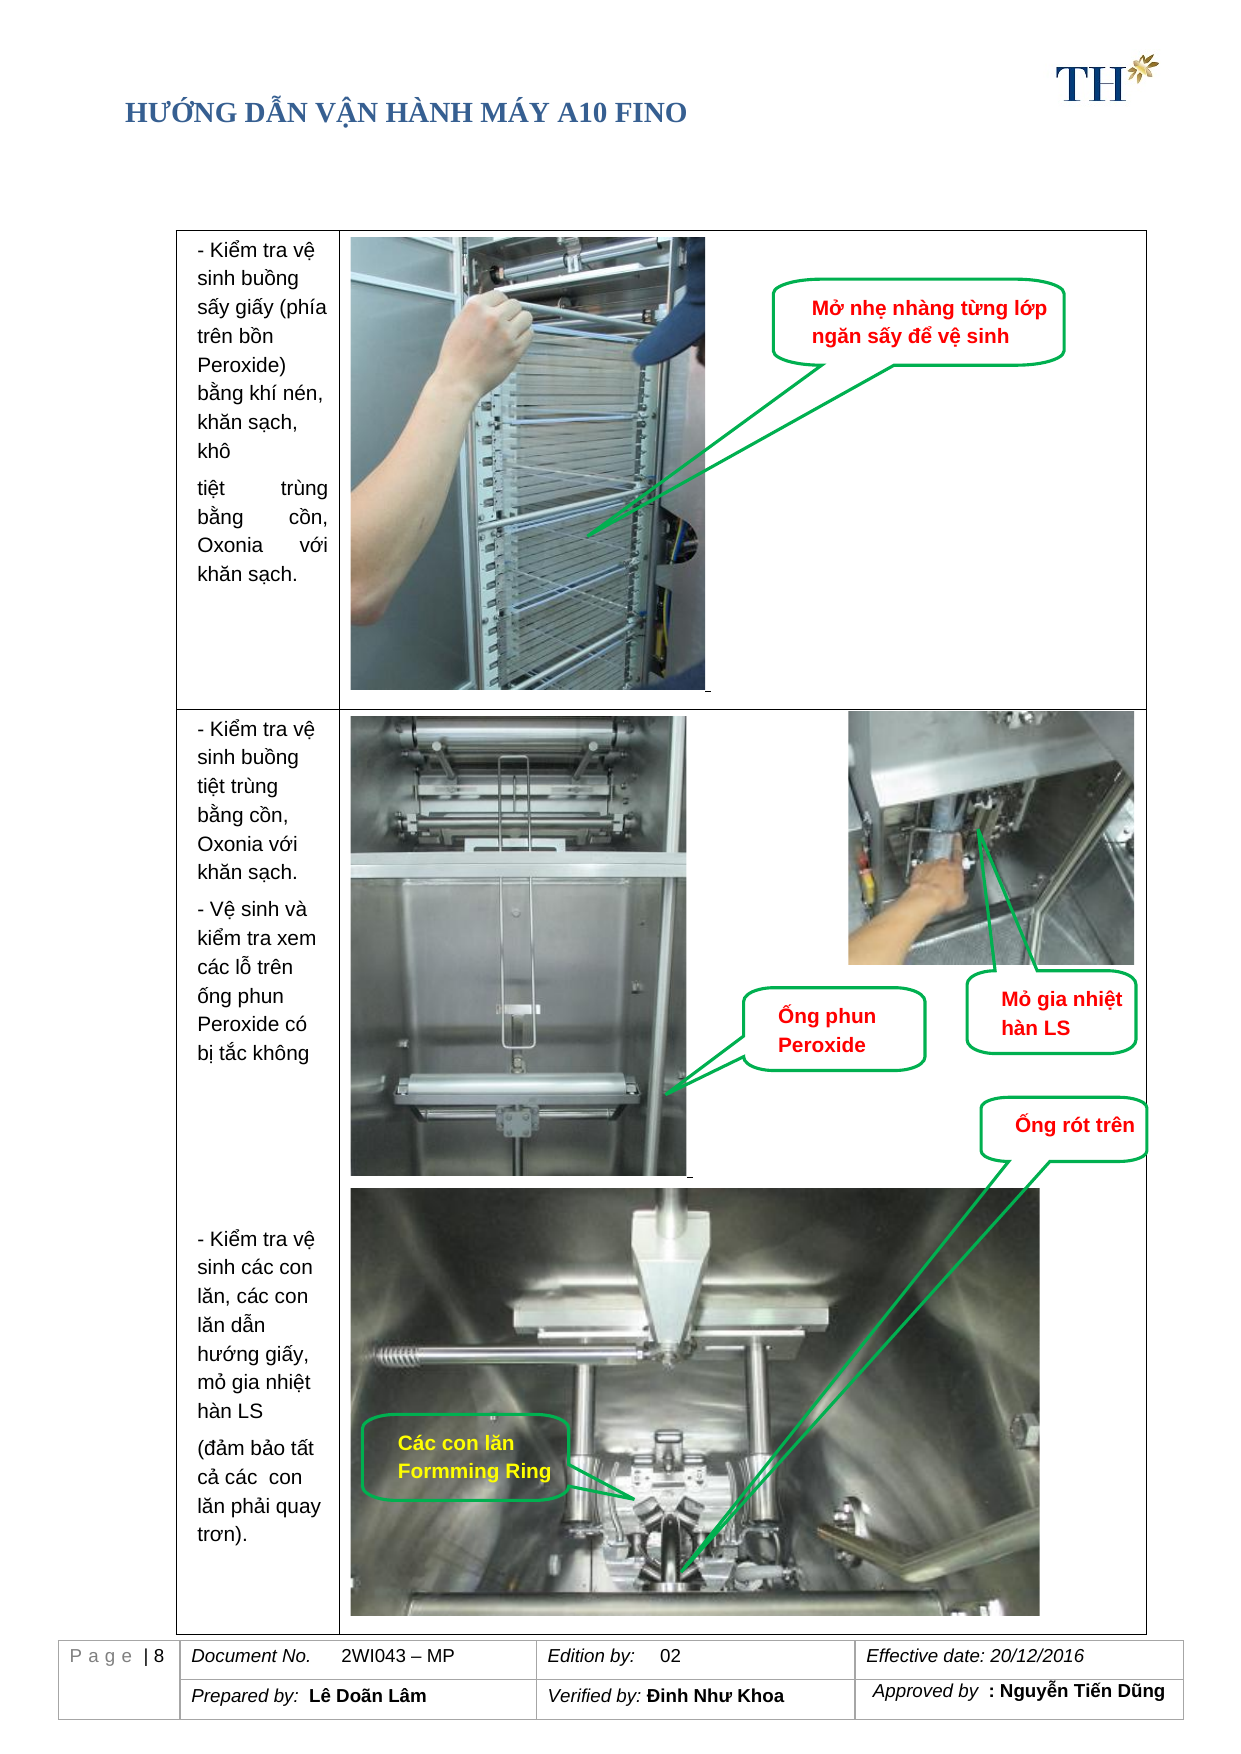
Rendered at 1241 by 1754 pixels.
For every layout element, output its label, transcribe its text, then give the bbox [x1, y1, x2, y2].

picture [350, 1188, 1040, 1616]
table_cell - Kiểm tra vệ sinh buồng tiệt trùng bằng cồn, Oxonia với khăn sạch. - Vệ sinh và kiểm tra xem các lỗ trên ống phun Peroxide có bị tắc không - Kiểm tra vệ sinh các con lăn, các con lăn dẫn hướng giấy, mỏ gia nhiệt hàn LS (đảm bảo tất cả các con lăn phải quay trơn). [177, 710, 339, 1633]
picture [735, 1188, 1023, 1508]
picture [982, 846, 1032, 965]
table_header [340, 231, 1146, 709]
picture [848, 711, 1135, 965]
picture [350, 237, 706, 690]
table_header - Kiểm tra vệ sinh buồng sấy giấy (phía trên bồn Peroxide) bằng khí nén, khăn sạch, khô tiệt trùng bằng cồn, Oxonia với khăn sạch. [177, 231, 339, 709]
table_cell [340, 710, 1146, 1633]
picture [1043, 49, 1169, 109]
picture [350, 716, 687, 1176]
picture [621, 453, 706, 515]
